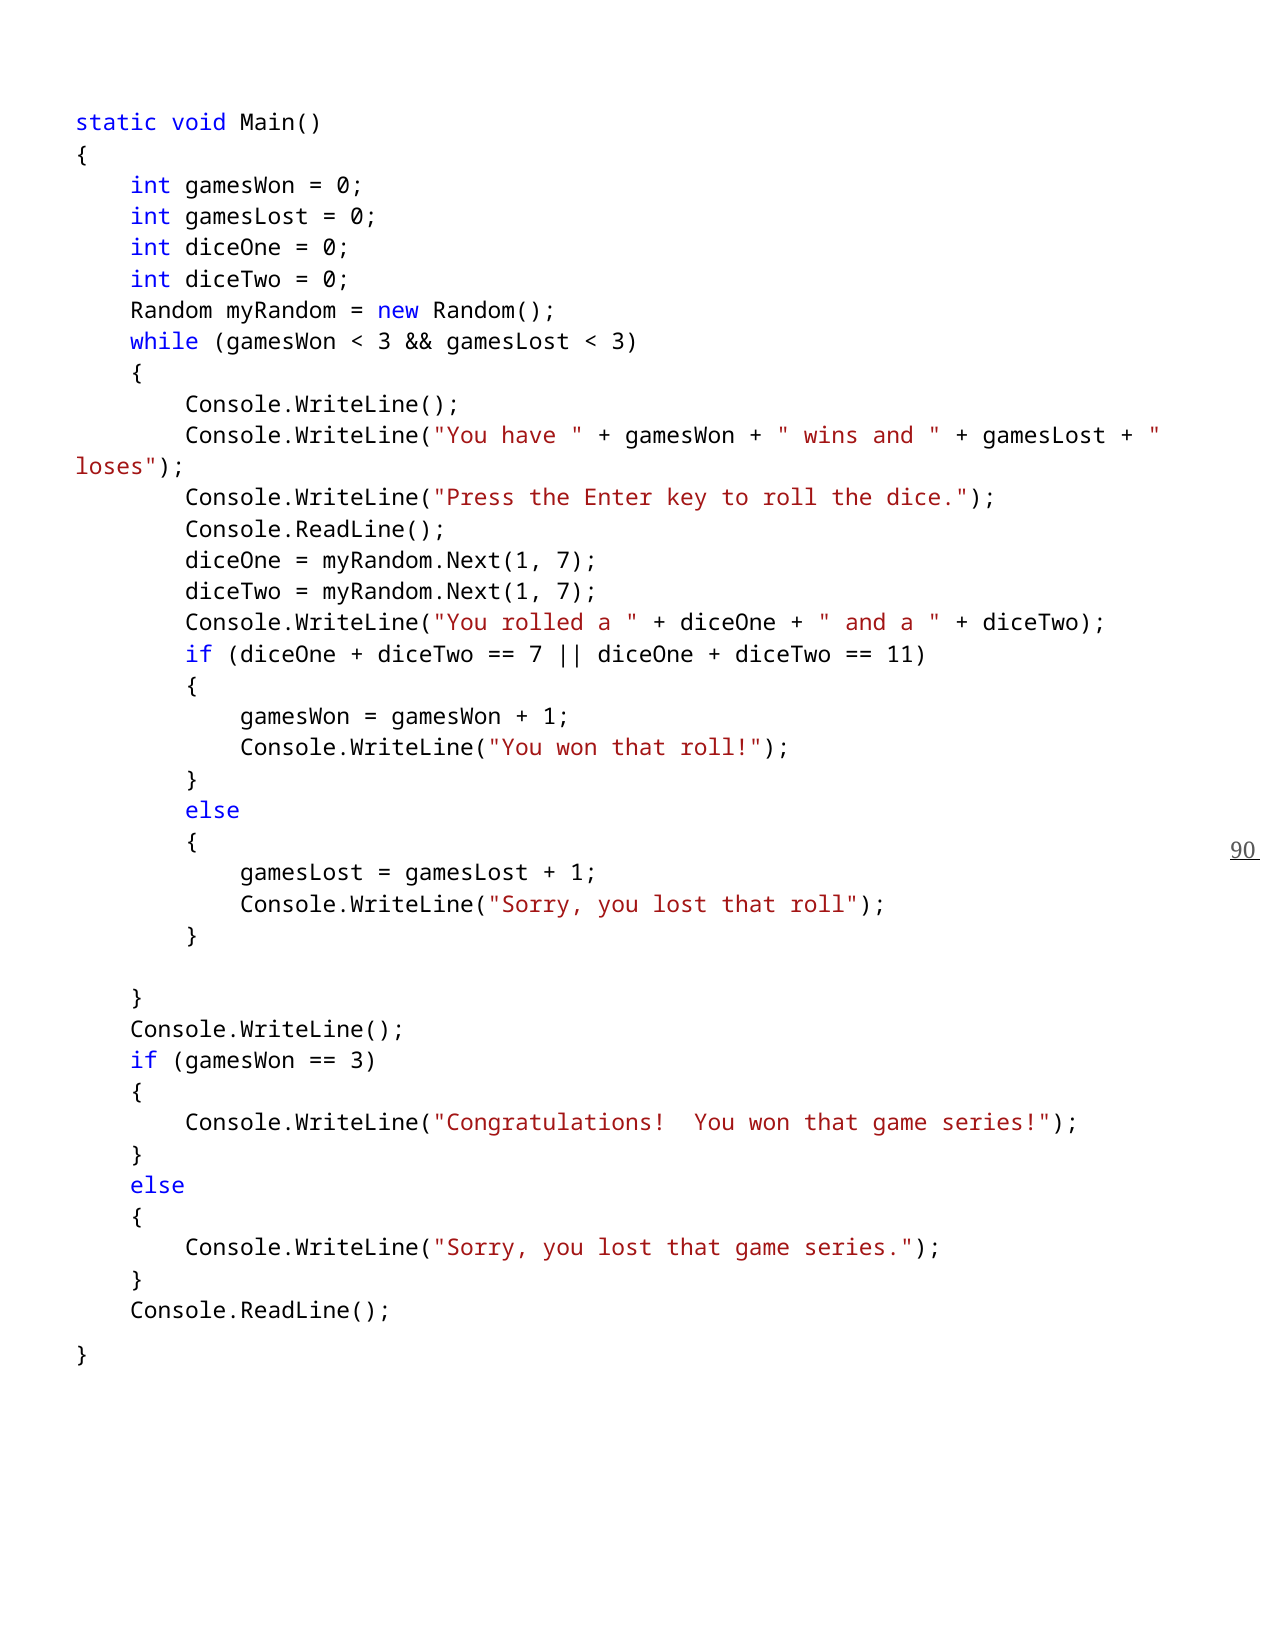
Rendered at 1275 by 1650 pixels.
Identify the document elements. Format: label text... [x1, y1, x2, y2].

text Random myRandom = new Random(); [75, 294, 1200, 325]
text { [75, 137, 1200, 169]
text else [75, 794, 1200, 825]
text { [75, 356, 1200, 387]
text static void Main() [75, 106, 1200, 137]
text { [75, 669, 1200, 700]
text else [75, 1169, 1200, 1200]
text if (gamesWon == 3) [75, 1044, 1200, 1075]
text } [75, 981, 1200, 1012]
text { [75, 1200, 1200, 1231]
text gamesWon = gamesWon + 1; [75, 700, 1200, 731]
text } [75, 1337, 1200, 1369]
text int gamesLost = 0; [75, 200, 1200, 231]
text Console.WriteLine("You rolled a " + diceOne + " and a " + diceTwo); [75, 606, 1200, 637]
text diceTwo = myRandom.Next(1, 7); [75, 575, 1200, 606]
text int diceOne = 0; [75, 231, 1200, 262]
text { [75, 825, 1200, 856]
text Console.WriteLine("Sorry, you lost that roll"); [75, 887, 1200, 919]
text } [75, 919, 1200, 950]
text Console.WriteLine(); [75, 1012, 1200, 1044]
text if (diceOne + diceTwo == 7 || diceOne + diceTwo == 11) [75, 637, 1200, 669]
text { [75, 1075, 1200, 1106]
text Console.WriteLine(); [75, 387, 1200, 419]
text } [75, 762, 1200, 794]
text gamesLost = gamesLost + 1; [75, 856, 1200, 887]
text Console.WriteLine("Press the Enter key to roll the dice."); [75, 481, 1200, 512]
text } [75, 1137, 1200, 1169]
text Console.ReadLine(); [75, 512, 1200, 544]
text while (gamesWon < 3 && gamesLost < 3) [75, 325, 1200, 356]
text Console.WriteLine("You won that roll!"); [75, 731, 1200, 762]
text Console.WriteLine("Congratulations! You won that game series!"); [75, 1106, 1200, 1137]
text Console.WriteLine("Sorry, you lost that game series."); [75, 1231, 1200, 1262]
text Console.ReadLine(); [75, 1294, 1200, 1325]
text int diceTwo = 0; [75, 262, 1200, 294]
text diceOne = myRandom.Next(1, 7); [75, 544, 1200, 575]
text int gamesWon = 0; [75, 169, 1200, 200]
text Console.WriteLine("You have " + gamesWon + " wins and " + gamesLost + " loses"); [75, 419, 1200, 481]
text } [75, 1262, 1200, 1294]
